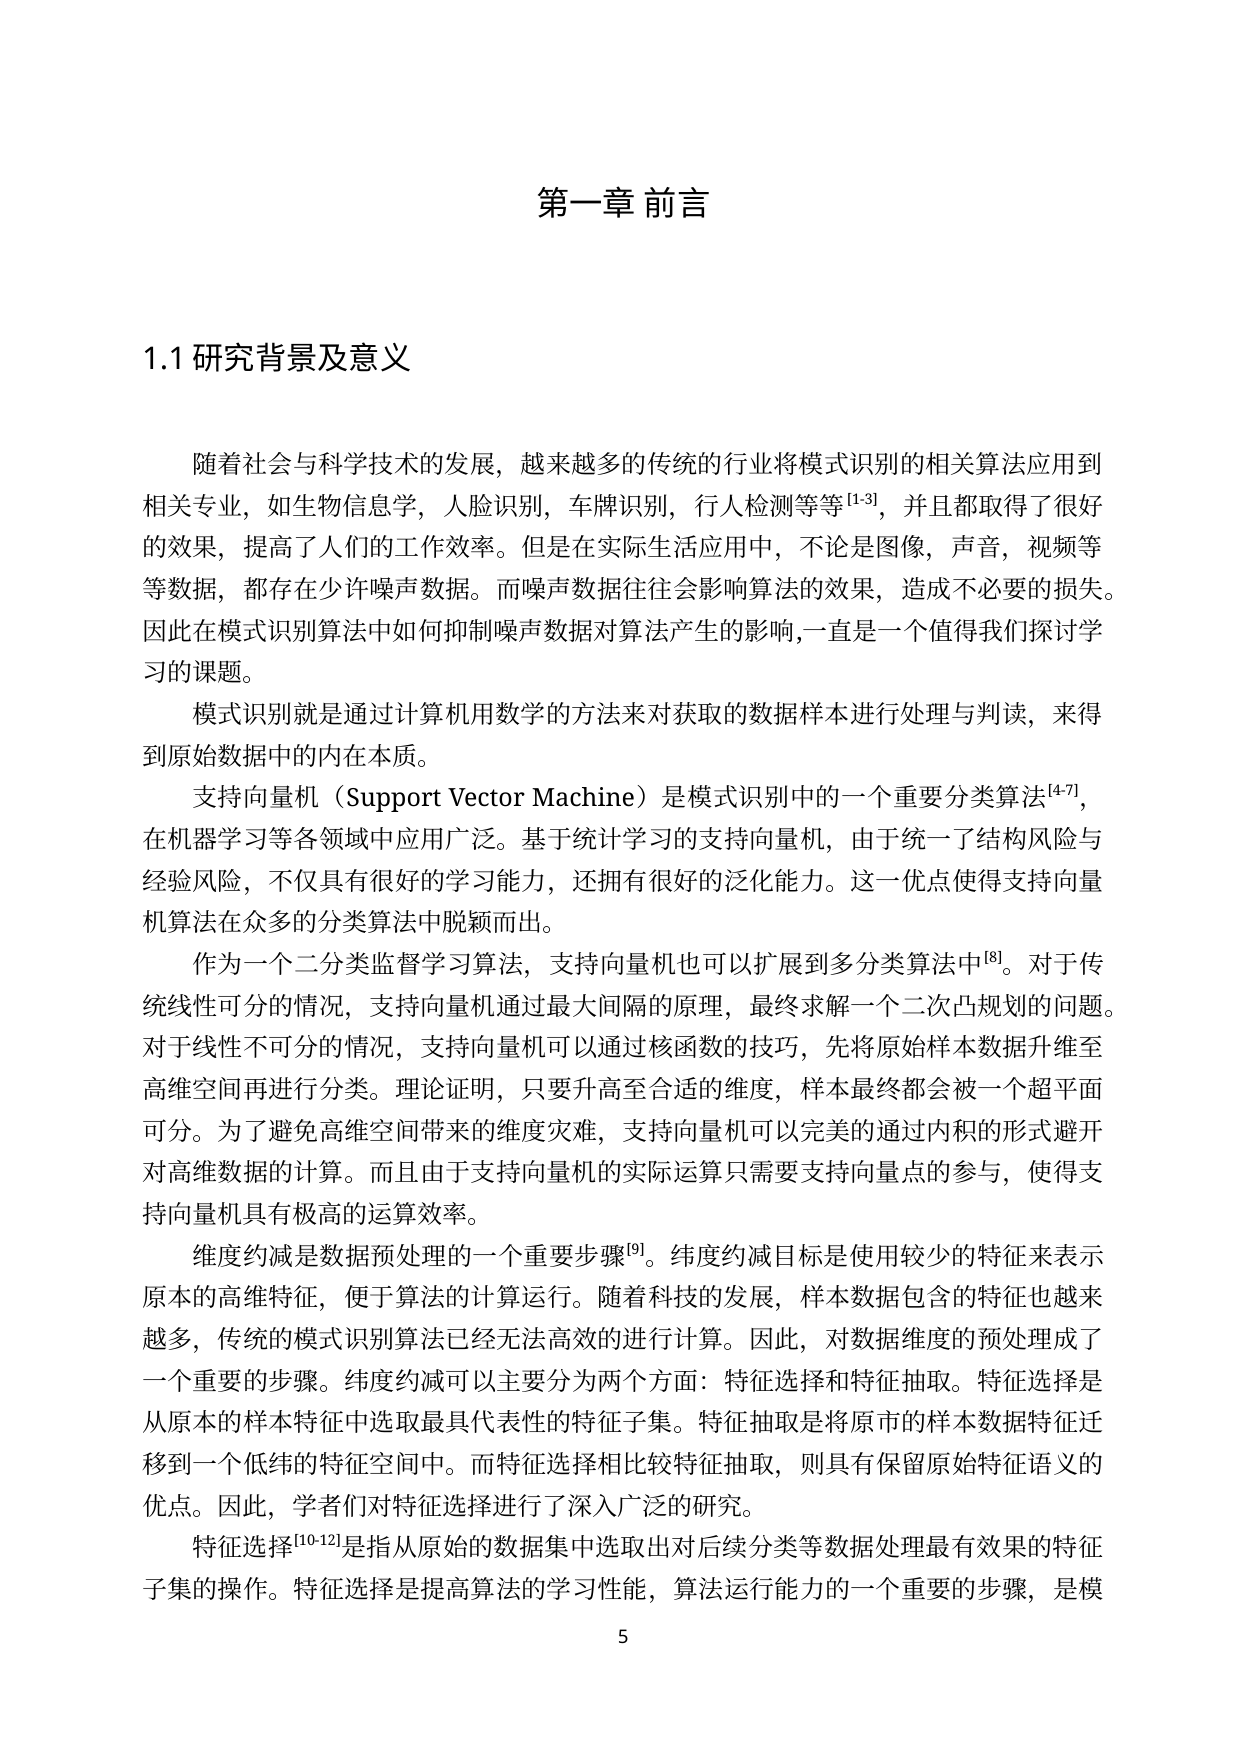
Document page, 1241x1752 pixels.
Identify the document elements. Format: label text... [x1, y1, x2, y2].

text 随着社会与科学技术的发展，越来越多的传统的行业将模式识别的相关算法应用到相关专业，如生物信息学，人脸识别，车牌识别，行人检测等等[1-3]，并且都取得了很好的效果，提高了人们的工作效率。但是在实际生活应用中，不论是图像，声音，视频等等数据，都存在少许噪声数据。而噪声数据往往会影响算法的效果，造成不必要的损失。因此在模式识别算法中如何抑制噪声数据对算法产生的影响,一直是一个值得我们探讨学习的课题。 [142, 442, 1104, 692]
text 维度约减是数据预处理的一个重要步骤[9]。纬度约减目标是使用较少的特征来表示原本的高维特征，便于算法的计算运行。随着科技的发展，样本数据包含的特征也越来越多，传统的模式识别算法已经无法高效的进行计算。因此，对数据维度的预处理成了一个重要的步骤。纬度约减可以主要分为两个方面：特征选择和特征抽取。特征选择是从原本的样本特征中选取最具代表性的特征子集。特征抽取是将原市的样本数据特征迁移到一个低纬的特征空间中。而特征选择相比较特征抽取，则具有保留原始特征语义的优点。因此，学者们对特征选择进行了深入广泛的研究。 [142, 1233, 1104, 1525]
text 模式识别就是通过计算机用数学的方法来对获取的数据样本进行处理与判读，来得到原始数据中的内在本质。 [142, 692, 1104, 775]
text 支持向量机（Support Vector Machine）是模式识别中的一个重要分类算法[4-7]，在机器学习等各领域中应用广泛。基于统计学习的支持向量机，由于统一了结构风险与经验风险，不仅具有很好的学习能力，还拥有很好的泛化能力。这一优点使得支持向量机算法在众多的分类算法中脱颖而出。 [142, 775, 1104, 942]
text 作为一个二分类监督学习算法，支持向量机也可以扩展到多分类算法中[8]。对于传统线性可分的情况，支持向量机通过最大间隔的原理，最终求解一个二次凸规划的问题。对于线性不可分的情况，支持向量机可以通过核函数的技巧，先将原始样本数据升维至高维空间再进行分类。理论证明，只要升高至合适的维度，样本最终都会被一个超平面可分。为了避免高维空间带来的维度灾难，支持向量机可以完美的通过内积的形式避开对高维数据的计算。而且由于支持向量机的实际运算只需要支持向量点的参与，使得支持向量机具有极高的运算效率。 [142, 942, 1104, 1233]
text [142, 1525, 1104, 1608]
subtitle 第一章 前言 [142, 175, 1104, 227]
subtitle 1.1研究背景及意义 [142, 329, 1104, 382]
